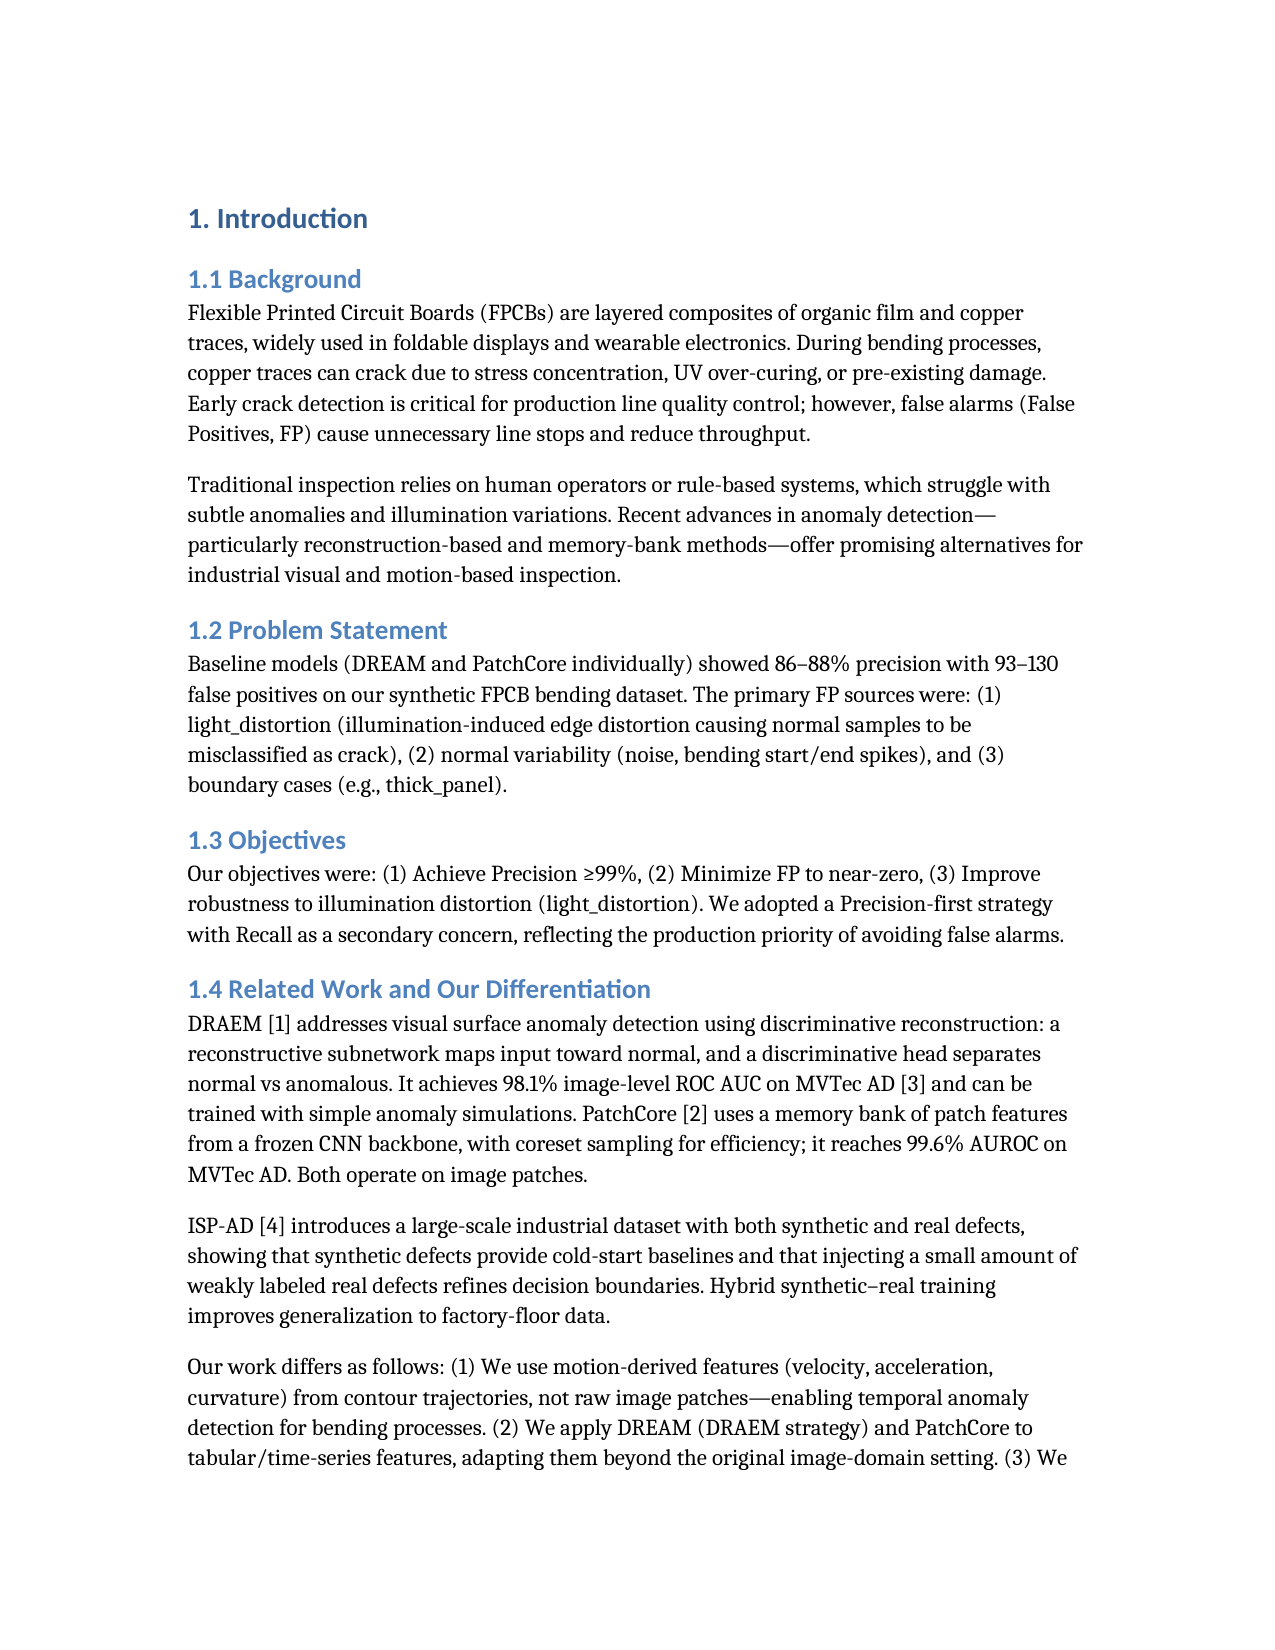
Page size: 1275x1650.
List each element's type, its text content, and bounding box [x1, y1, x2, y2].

subtitle 1.2 Problem Statement [187, 613, 1087, 646]
text Baseline models (DREAM and PatchCore individually) showed 86–88% precision with 93–130 false positives on our synthetic FPCB bending dataset. The primary FP sources were: (1) light_distortion (illumination-induced edge distortion causing normal samples to be misclassified as crack), (2) normal variability (noise, bending start/end spikes), and (3) boundary cases (e.g., thick_panel). [187, 651, 1087, 798]
subtitle 1.1 Background [187, 262, 1087, 295]
text ISP-AD [4] introduces a large-scale industrial dataset with both synthetic and real defects, showing that synthetic defects provide cold-start baselines and that injecting a small amount of weakly labeled real defects refines decision boundaries. Hybrid synthetic–real training improves generalization to factory-floor data. [187, 1212, 1087, 1329]
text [187, 1354, 1087, 1471]
text Our objectives were: (1) Achieve Precision ≥99%, (2) Minimize FP to near-zero, (3) Improve robustness to illumination distortion (light_distortion). We adopted a Precision-first strategy with Recall as a secondary concern, reflecting the production priority of avoiding false alarms. [187, 861, 1087, 948]
subtitle 1.4 Related Work and Our Differentiation [187, 972, 1087, 1005]
text Flexible Printed Circuit Boards (FPCBs) are layered composites of organic film and copper traces, widely used in foldable displays and wearable electronics. During bending processes, copper traces can crack due to stress concentration, UV over-curing, or pre-existing damage. Early crack detection is critical for production line quality control; however, false alarms (False Positives, FP) cause unnecessary line stops and reduce throughput. [187, 300, 1087, 447]
text Traditional inspection relies on human operators or rule-based systems, which struggle with subtle anomalies and illumination variations. Recent advances in anomaly detection—particularly reconstruction-based and memory-bank methods—offer promising alternatives for industrial visual and motion-based inspection. [187, 472, 1087, 588]
subtitle 1.3 Objectives [187, 823, 1087, 856]
subtitle 1. Introduction [187, 200, 1087, 236]
text DRAEM [1] addresses visual surface anomaly detection using discriminative reconstruction: a reconstructive subnetwork maps input toward normal, and a discriminative head separates normal vs anomalous. It achieves 98.1% image-level ROC AUC on MVTec AD [3] and can be trained with simple anomaly simulations. PatchCore [2] uses a memory bank of patch features from a frozen CNN backbone, with coreset sampling for efficiency; it reaches 99.6% AUROC on MVTec AD. Both operate on image patches. [187, 1010, 1087, 1188]
